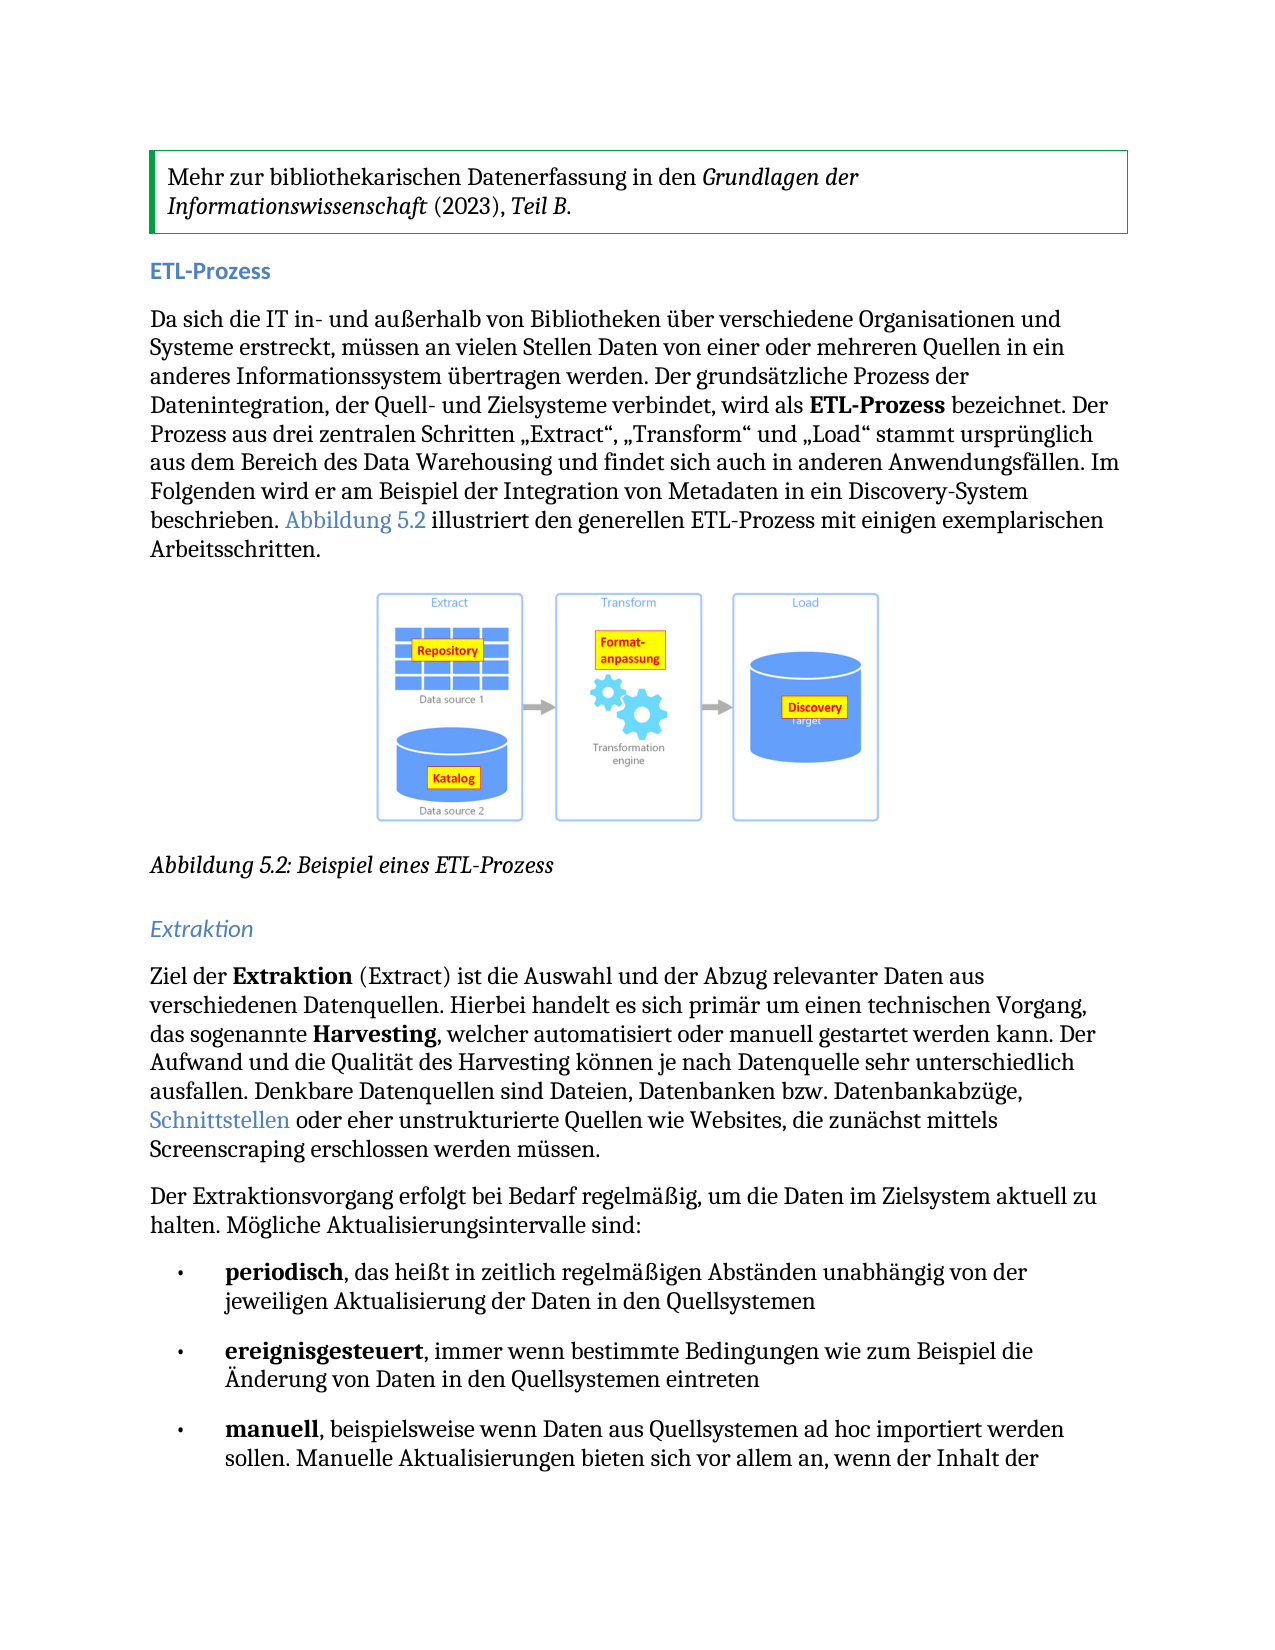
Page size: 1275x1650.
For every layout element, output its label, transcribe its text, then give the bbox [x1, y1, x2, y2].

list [175, 1415, 1125, 1472]
text Ziel der Extraktion (Extract) ist die Auswahl und der Abzug relevanter Daten aus verschiedenen Datenquellen. Hierbei handelt es sich primär um einen technischen Vorgang, das sogenannte Harvesting, welcher automatisiert oder manuell gestartet werden kann. Der Aufwand und die Qualität des Harvesting können je nach Datenquelle sehr unterschiedlich ausfallen. Denkbare Datenquellen sind Dateien, Datenbanken bzw. Datenbankabzüge, Schnittstellen oder eher unstrukturierte Quellen wie Websites, die zunächst mittels Screenscraping erschlossen werden müssen. [150, 962, 1125, 1163]
list periodisch, das heißt in zeitlich regelmäßigen Abständen unabhängig von der jeweiligen Aktualisierung der Daten in den Quellsystemen [175, 1258, 1125, 1316]
table_header Abbildung 5.2: Beispiel eines ETL-Prozess [139, 582, 1114, 892]
table_cell Mehr zur bibliothekarischen Datenerfassung in den Grundlagen der Informationswissenschaft (2023), Teil B. [155, 151, 1127, 233]
subtitle ETL-Prozess [150, 255, 1125, 286]
picture [363, 582, 889, 830]
text Der Extraktionsvorgang erfolgt bei Bedarf regelmäßig, um die Daten im Zielsystem aktuell zu halten. Mögliche Aktualisierungsintervalle sind: [150, 1182, 1125, 1239]
list ereignisgesteuert, immer wenn bestimmte Bedingungen wie zum Beispiel die Änderung von Daten in den Quellsystemen eintreten [175, 1337, 1125, 1394]
text Da sich die IT in- und außerhalb von Bibliotheken über verschiedene Organisationen und Systeme erstreckt, müssen an vielen Stellen Daten von einer oder mehreren Quellen in ein anderes Informationssystem übertragen werden. Der grundsätzliche Prozess der Datenintegration, der Quell- und Zielsysteme verbindet, wird als ETL-Prozess bezeichnet. Der Prozess aus drei zentralen Schritten „Extract“, „Transform“ und „Load“ stammt ursprünglich aus dem Bereich des Data Warehousing und findet sich auch in anderen Anwendungsfällen. Im Folgenden wird er am Beispiel der Integration von Metadaten in ein Discovery-System beschrieben. Abbildung 5.2 illustriert den generellen ETL-Prozess mit einigen exemplarischen Arbeitsschritten. [150, 304, 1125, 563]
subtitle Extraktion [150, 913, 1125, 943]
